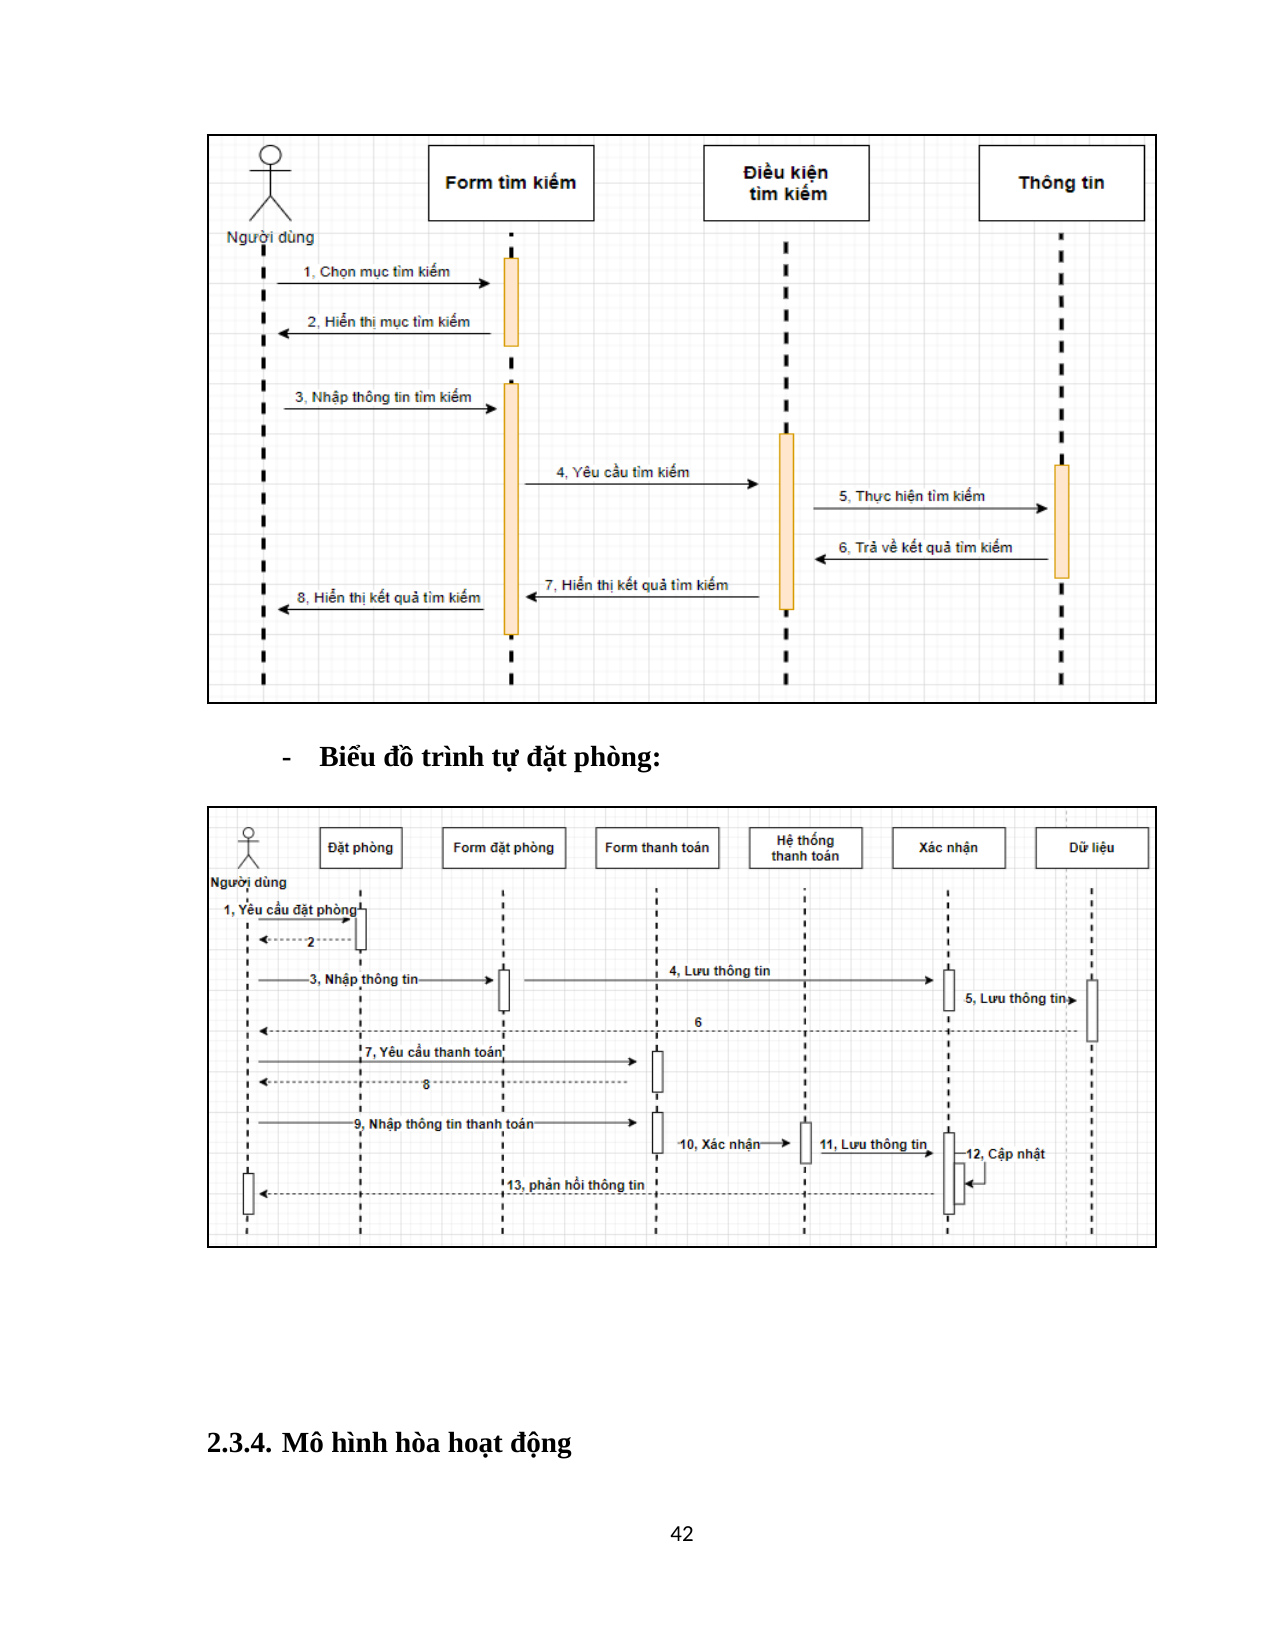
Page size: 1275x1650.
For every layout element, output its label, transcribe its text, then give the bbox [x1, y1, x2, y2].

picture [209, 808, 1155, 1246]
picture [209, 136, 1155, 702]
list Biểu đồ trình tự đặt phòng: [282, 739, 1157, 773]
list Mô hình hòa hoạt động [207, 1425, 1157, 1458]
